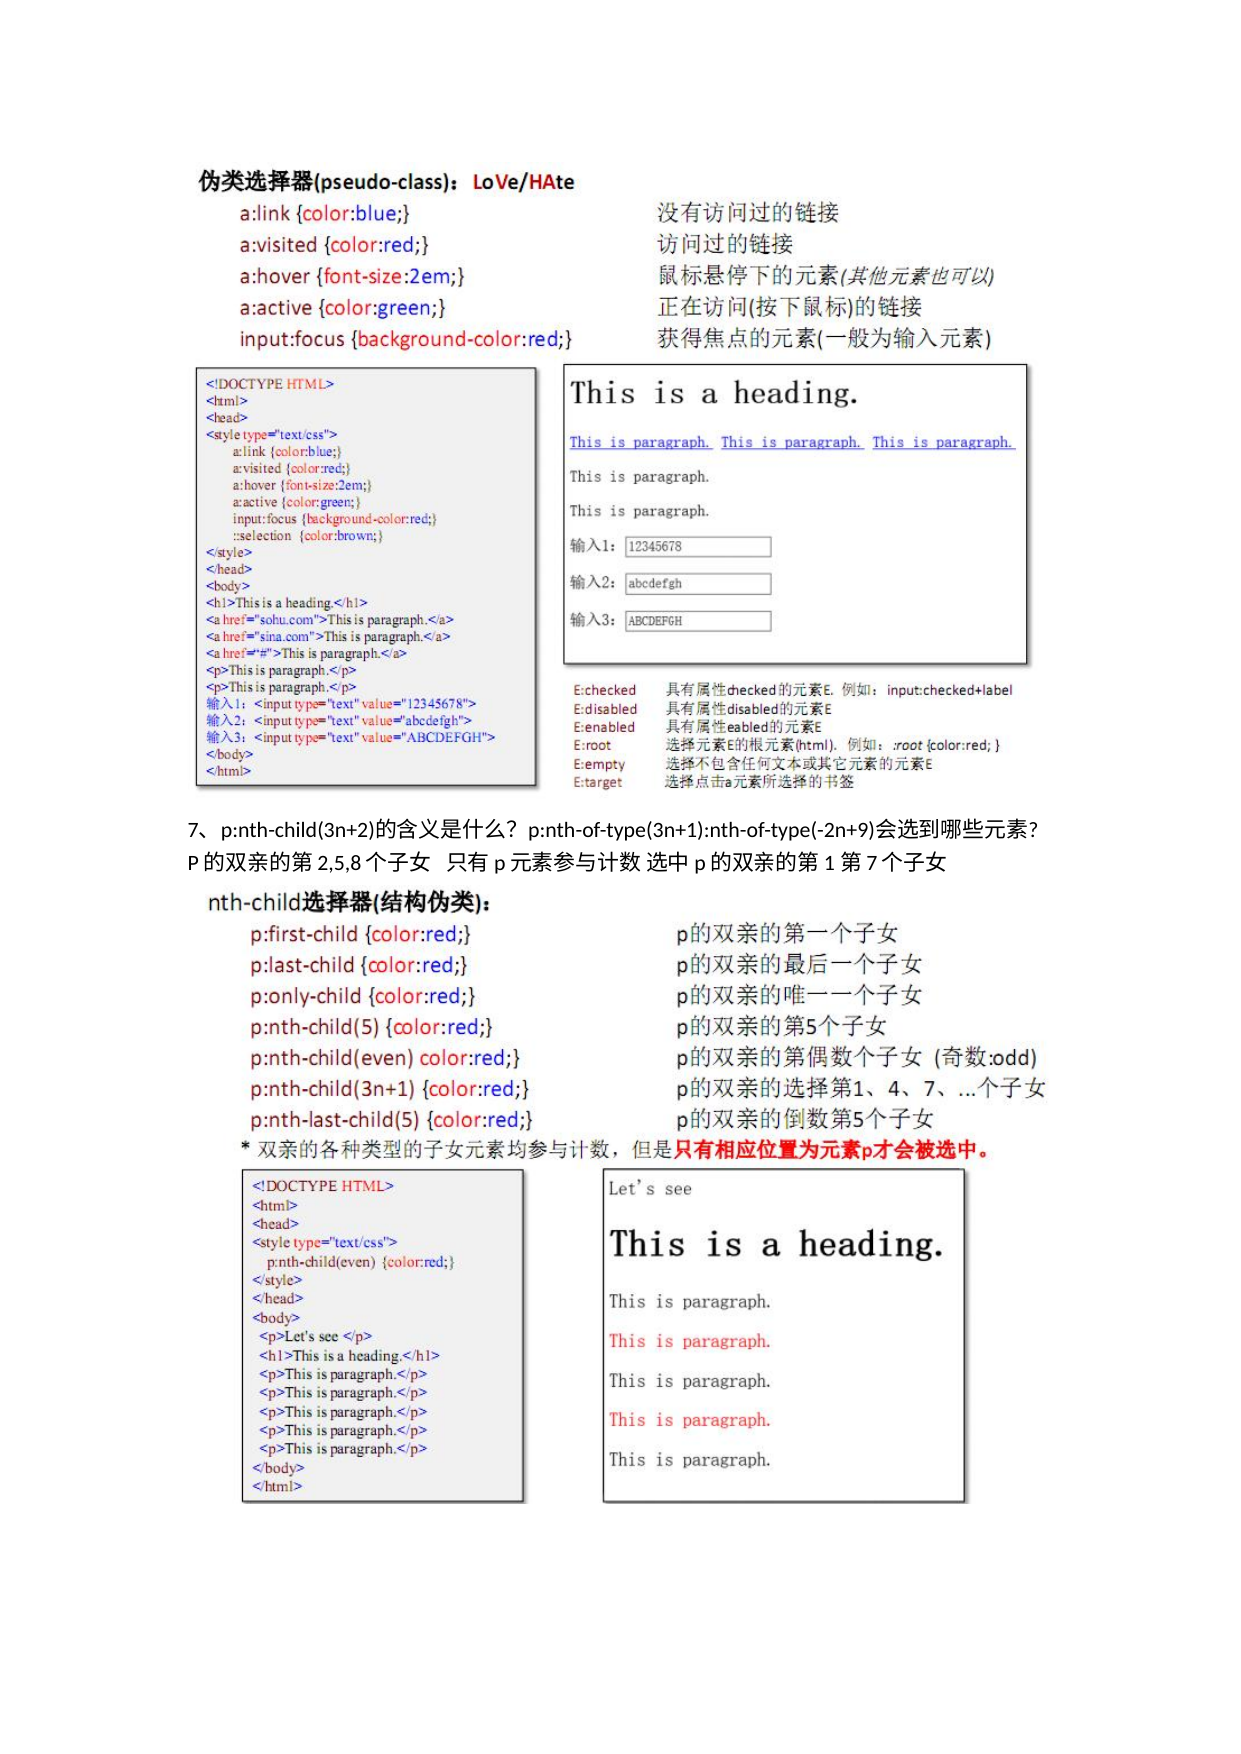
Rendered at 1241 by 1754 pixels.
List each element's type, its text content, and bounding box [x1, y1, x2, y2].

list P的双亲的第2,5,8个子女 只有p元素参与计数 选中p的双亲的第1 第7个子女 [187, 844, 1053, 877]
picture [187, 162, 1053, 806]
list p:nth-child(3n+2)的含义是什么？p:nth-of-type(3n+1):nth-of-type(-2n+9)会选到哪些元素? [187, 812, 1053, 844]
picture [187, 877, 1053, 1504]
